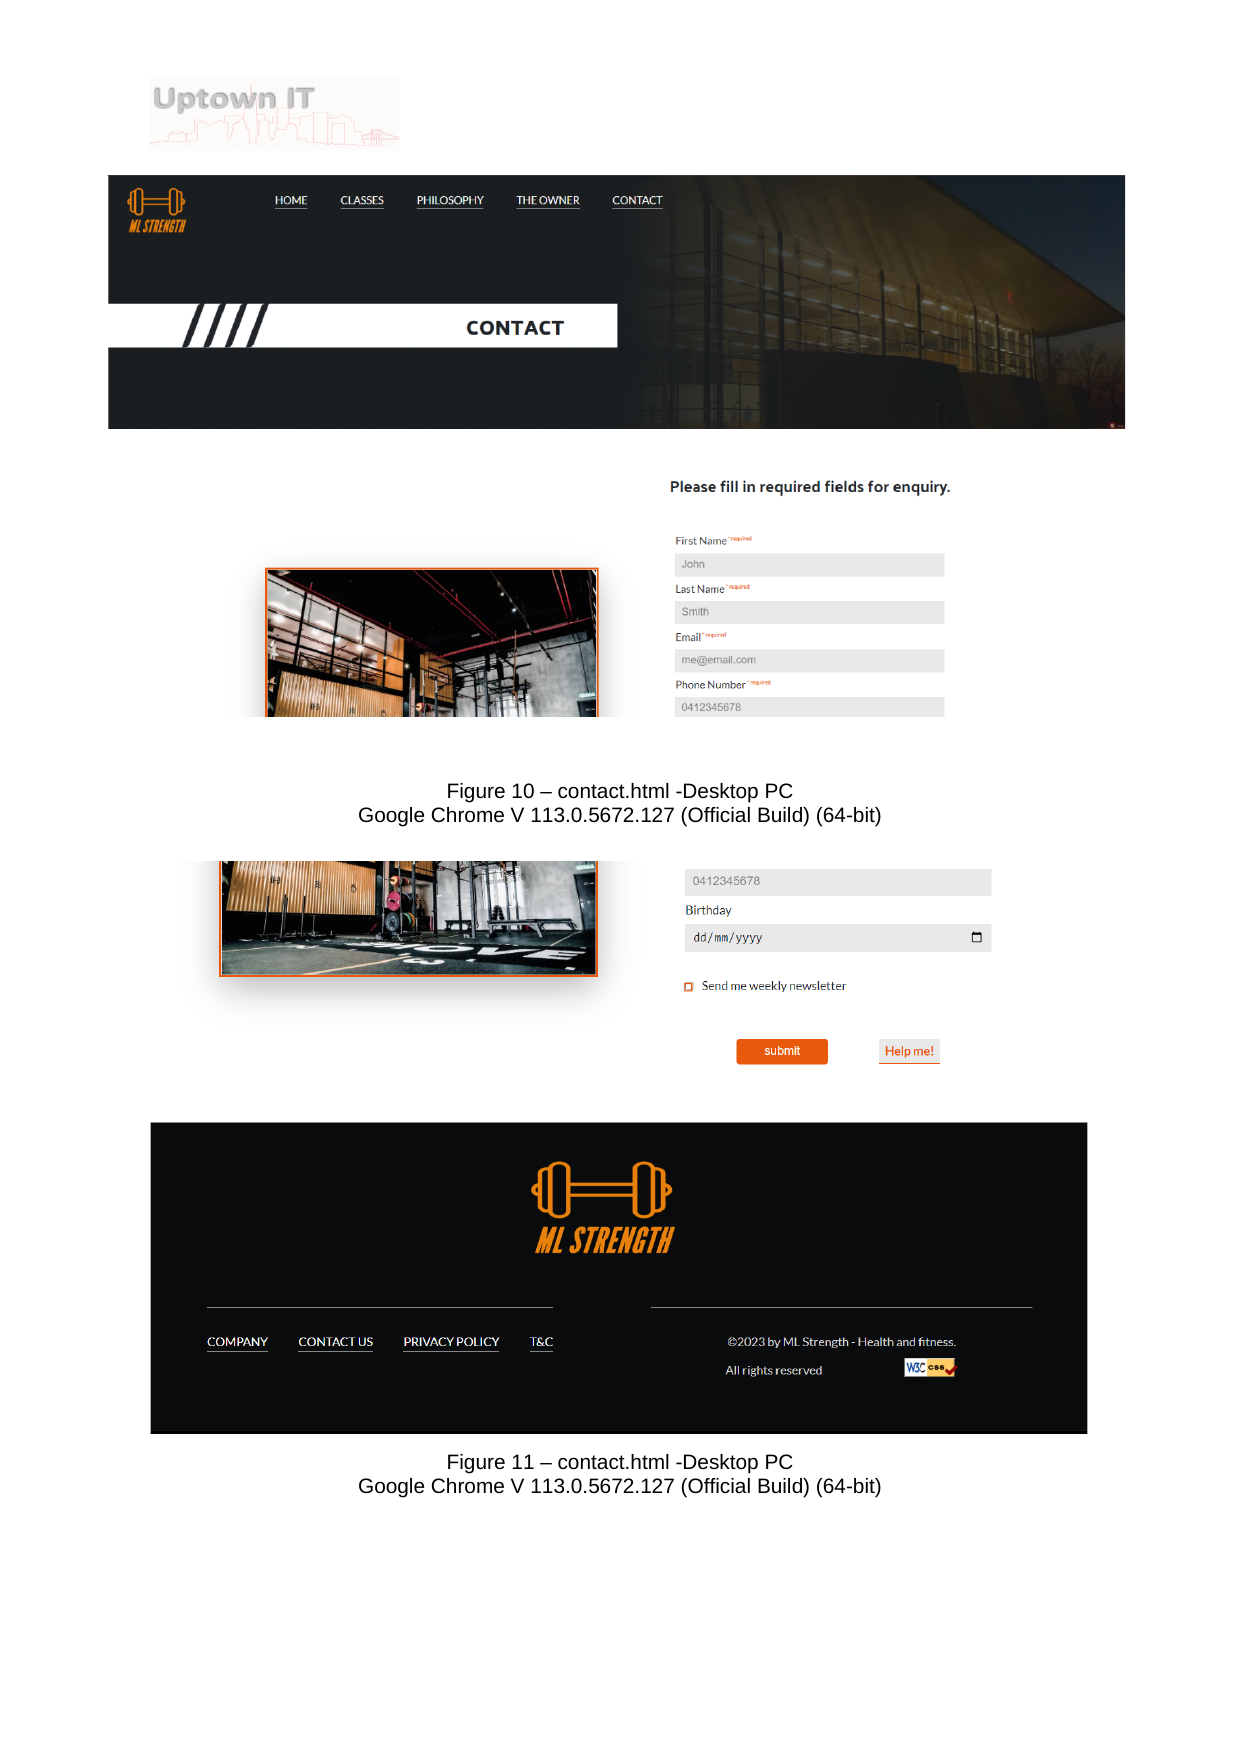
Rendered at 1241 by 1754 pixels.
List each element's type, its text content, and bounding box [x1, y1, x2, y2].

text Google Chrome V 113.0.5672.127 (Official Build) (64-bit) [150, 1474, 1090, 1498]
picture [150, 861, 1087, 1433]
picture [106, 175, 1124, 716]
text Google Chrome V 113.0.5672.127 (Official Build) (64-bit) [150, 803, 1090, 827]
picture [150, 73, 400, 153]
text Figure 10 – contact.html -Desktop PC [150, 779, 1090, 803]
